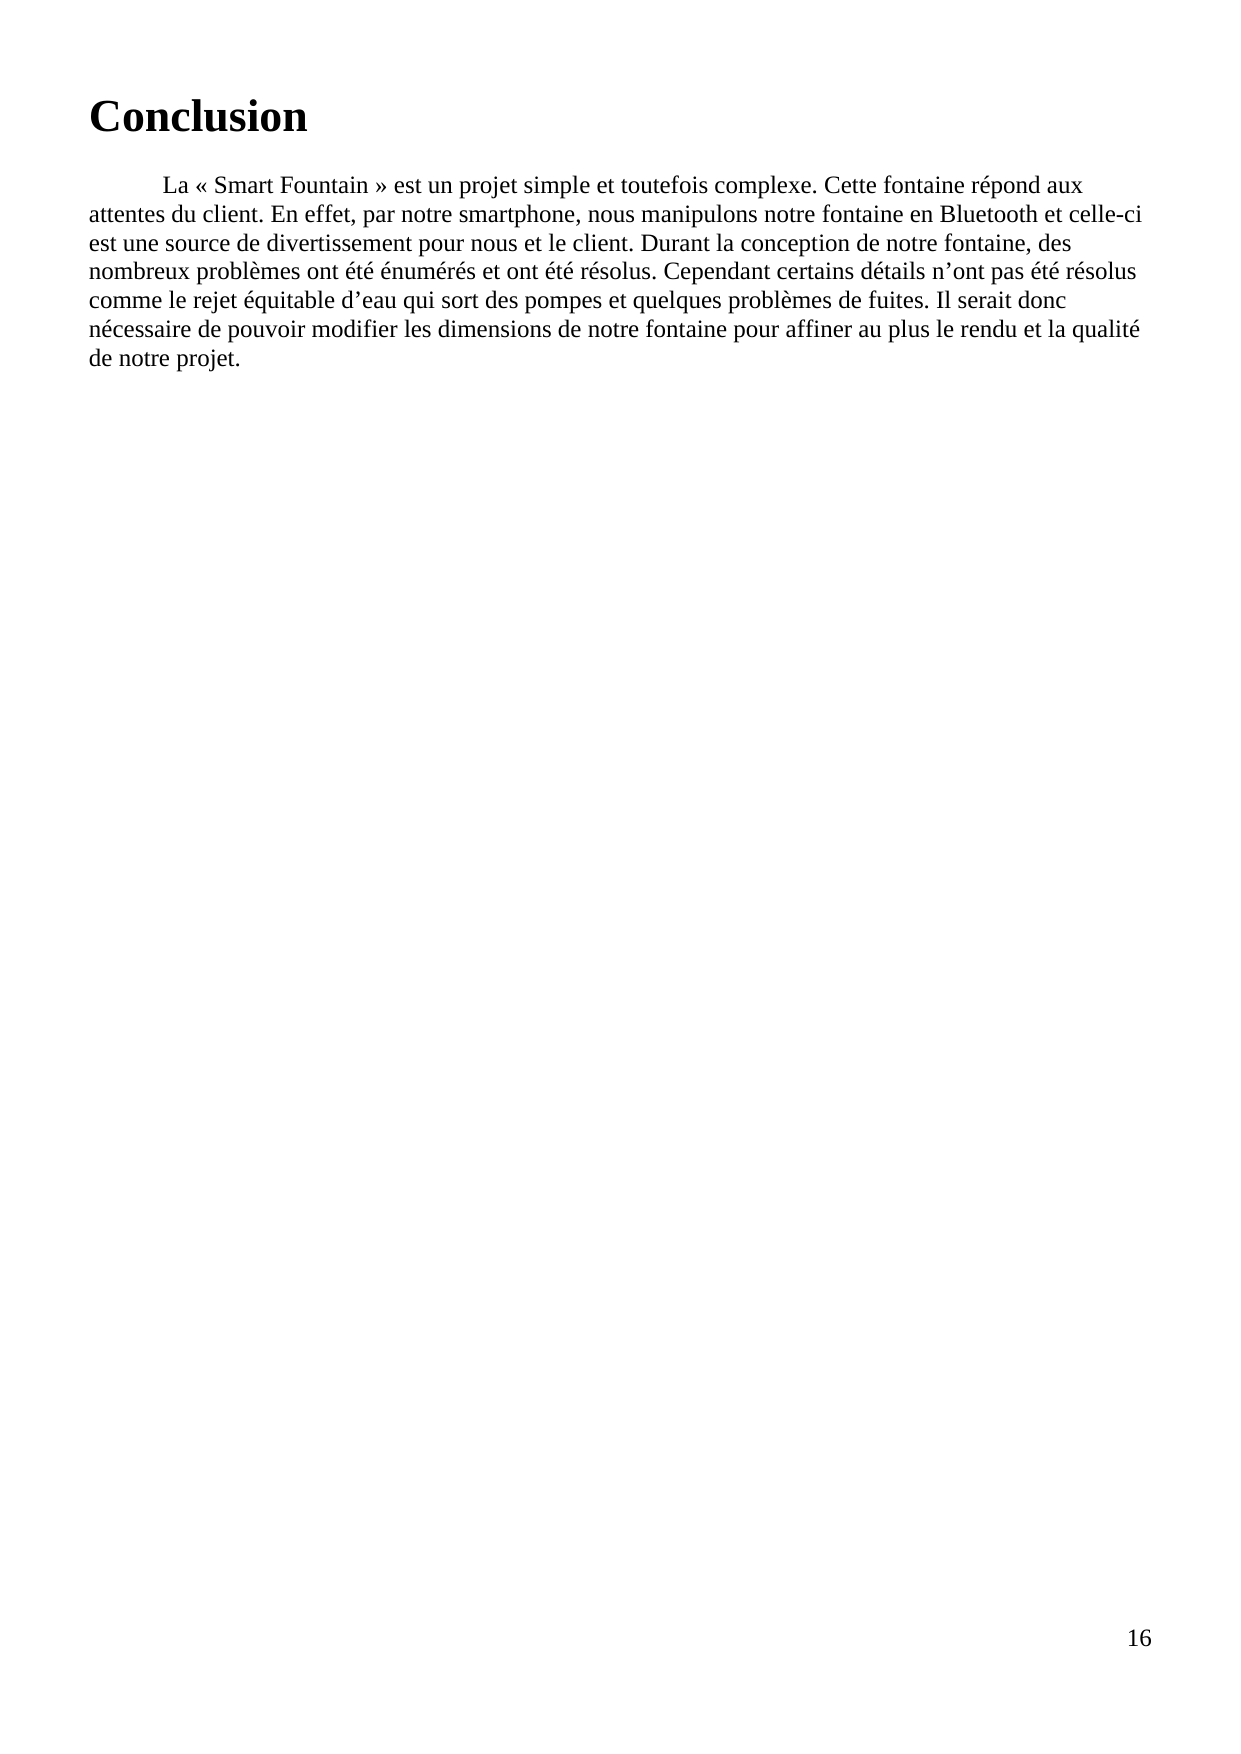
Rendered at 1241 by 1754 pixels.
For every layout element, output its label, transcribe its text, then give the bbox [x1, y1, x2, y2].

text La « Smart Fountain » est un projet simple et toutefois complexe. Cette fontaine répond aux attentes du client. En effet, par notre smartphone, nous manipulons notre fontaine en Bluetooth et celle-ci est une source de divertissement pour nous et le client. Durant la conception de notre fontaine, des nombreux problèmes ont été énumérés et ont été résolus. Cependant certains détails n’ont pas été résolus comme le rejet équitable d’eau qui sort des pompes et quelques problèmes de fuites. Il serait donc nécessaire de pouvoir modifier les dimensions de notre fontaine pour affiner au plus le rendu et la qualité de notre projet. [89, 170, 1152, 371]
text Conclusion [89, 89, 1152, 141]
